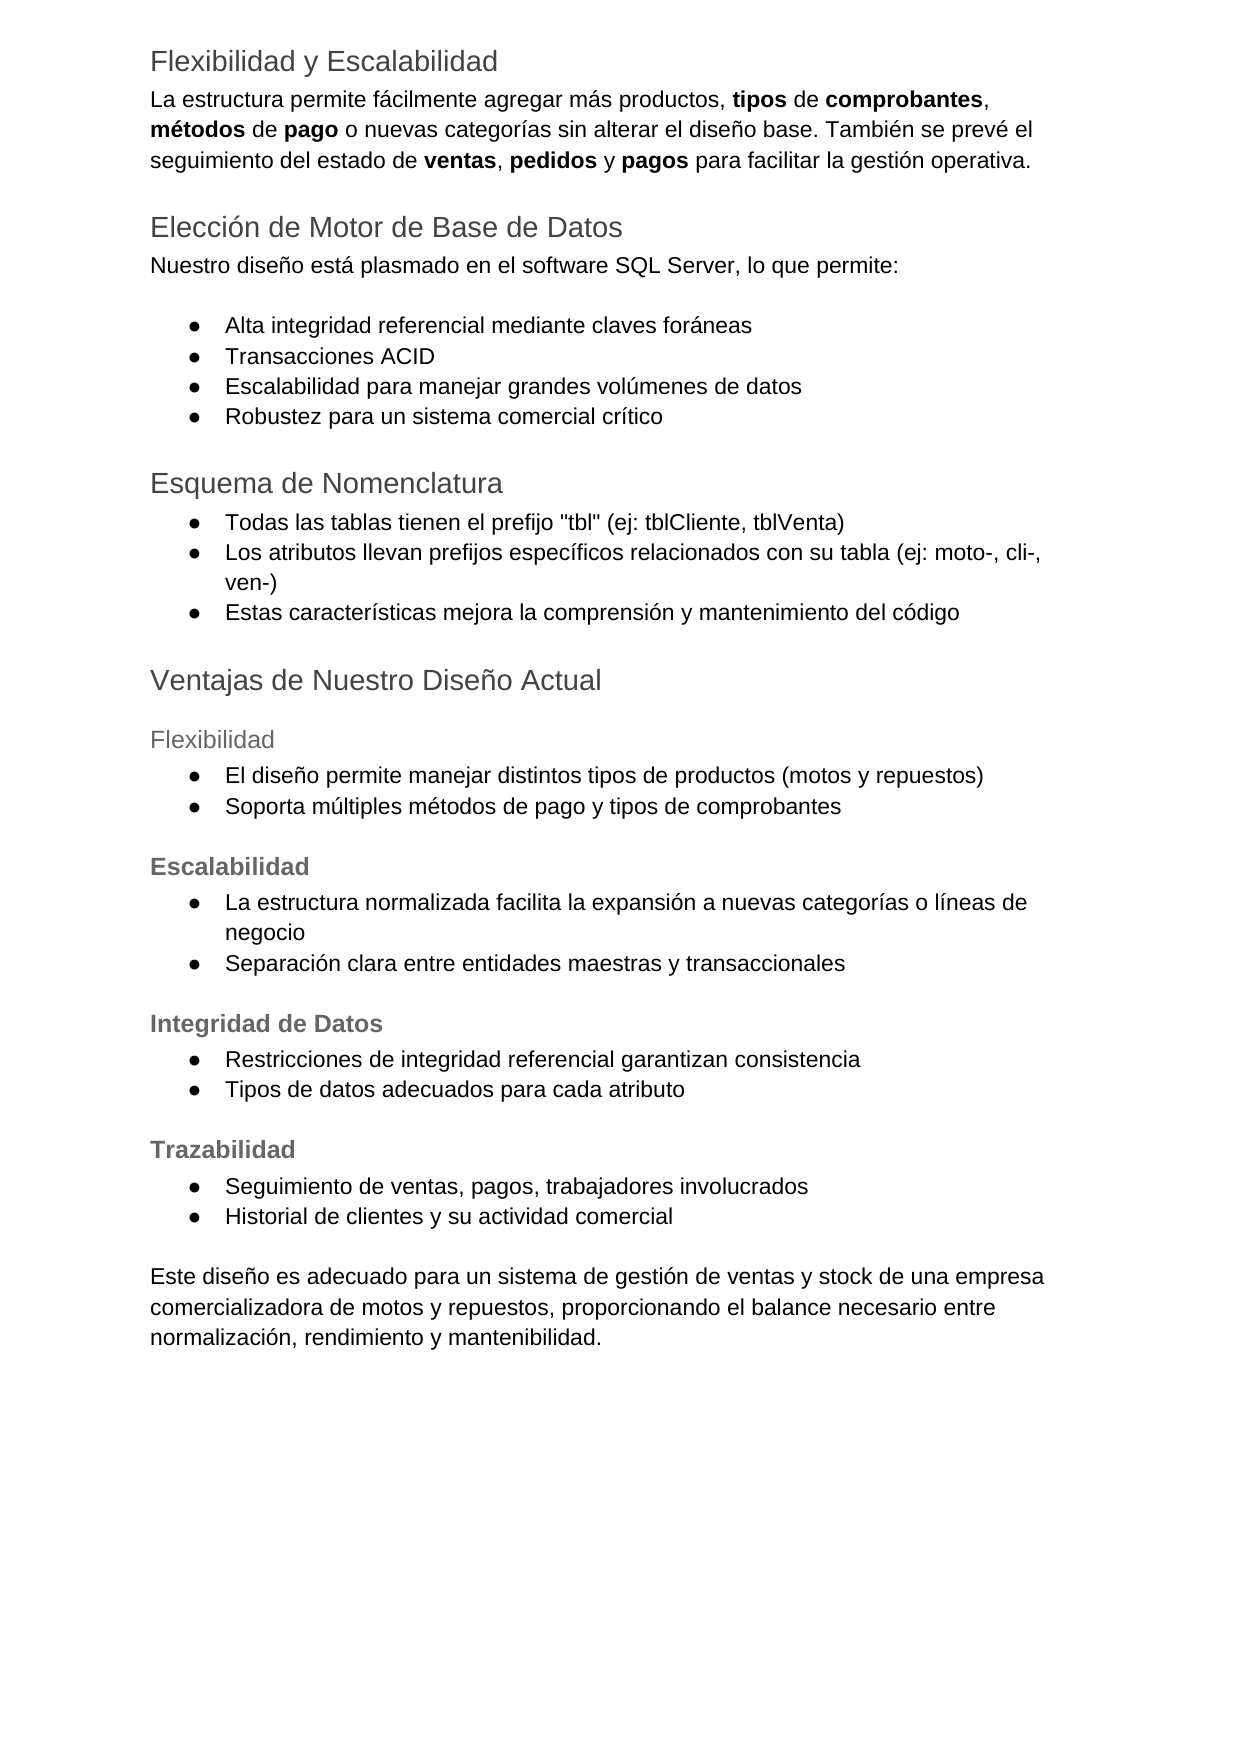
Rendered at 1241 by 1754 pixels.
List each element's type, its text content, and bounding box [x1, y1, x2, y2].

list Estas características mejora la comprensión y mantenimiento del código [187, 599, 1090, 625]
subtitle Flexibilidad [150, 725, 1090, 754]
subtitle Integridad de Datos [150, 1009, 1090, 1038]
text La estructura permite fácilmente agregar más productos, tipos de comprobantes, métodos de pago o nuevas categorías sin alterar el diseño base. También se prevé el seguimiento del estado de ventas, pedidos y pagos para facilitar la gestión operativa. [150, 86, 1090, 173]
text Nuestro diseño está plasmado en el software SQL Server, lo que permite: [150, 252, 1090, 278]
list Robustez para un sistema comercial crítico [187, 403, 1090, 429]
subtitle Trazabilidad [150, 1136, 1090, 1164]
text Este diseño es adecuado para un sistema de gestión de ventas y stock de una empresa comercializadora de motos y repuestos, proporcionando el balance necesario entre normalización, rendimiento y mantenibilidad. [150, 1263, 1090, 1350]
subtitle Flexibilidad y Escalabilidad [150, 44, 1090, 78]
list Tipos de datos adecuados para cada atributo [187, 1076, 1090, 1102]
list Todas las tablas tienen el prefijo "tbl" (ej: tblCliente, tblVenta) [187, 508, 1090, 535]
subtitle Esquema de Nomenclatura [150, 467, 1090, 500]
list Seguimiento de ventas, pagos, trabajadores involucrados [187, 1173, 1090, 1199]
list Separación clara entre entidades maestras y transaccionales [187, 949, 1090, 976]
list La estructura normalizada facilita la expansión a nuevas categorías o líneas de negocio [187, 889, 1090, 946]
list Los atributos llevan prefijos específicos relacionados con su tabla (ej: moto-, cli-, ven-) [187, 539, 1090, 595]
list Transacciones ACID [187, 343, 1090, 369]
list Escalabilidad para manejar grandes volúmenes de datos [187, 373, 1090, 399]
list Historial de clientes y su actividad comercial [187, 1203, 1090, 1229]
subtitle Ventajas de Nuestro Diseño Actual [150, 663, 1090, 696]
list Alta integridad referencial mediante claves foráneas [187, 312, 1090, 339]
subtitle Elección de Motor de Base de Datos [150, 210, 1090, 244]
subtitle Escalabilidad [150, 852, 1090, 881]
list El diseño permite manejar distintos tipos de productos (motos y repuestos) [187, 762, 1090, 789]
list Soporta múltiples métodos de pago y tipos de comprobantes [187, 793, 1090, 819]
list Restricciones de integridad referencial garantizan consistencia [187, 1046, 1090, 1072]
